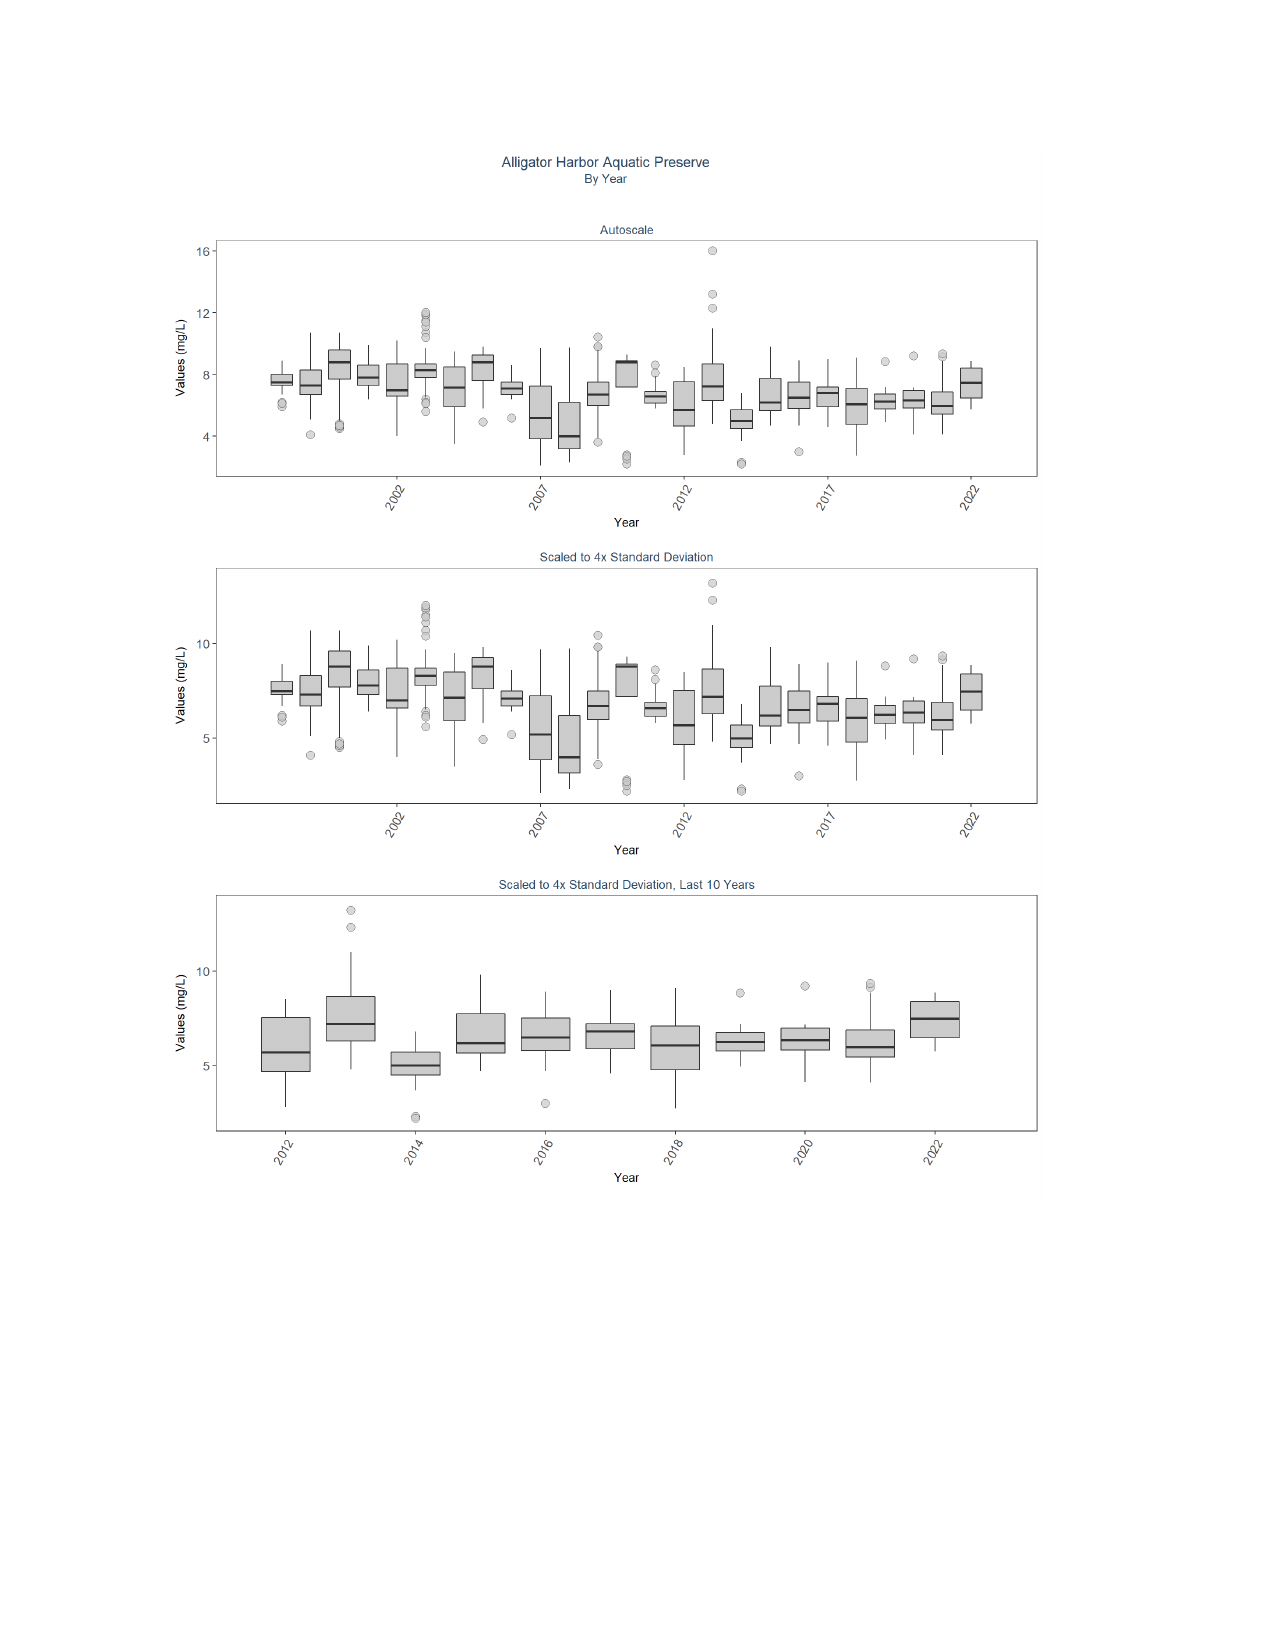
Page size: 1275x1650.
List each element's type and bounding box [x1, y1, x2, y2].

picture [168, 150, 1044, 1200]
